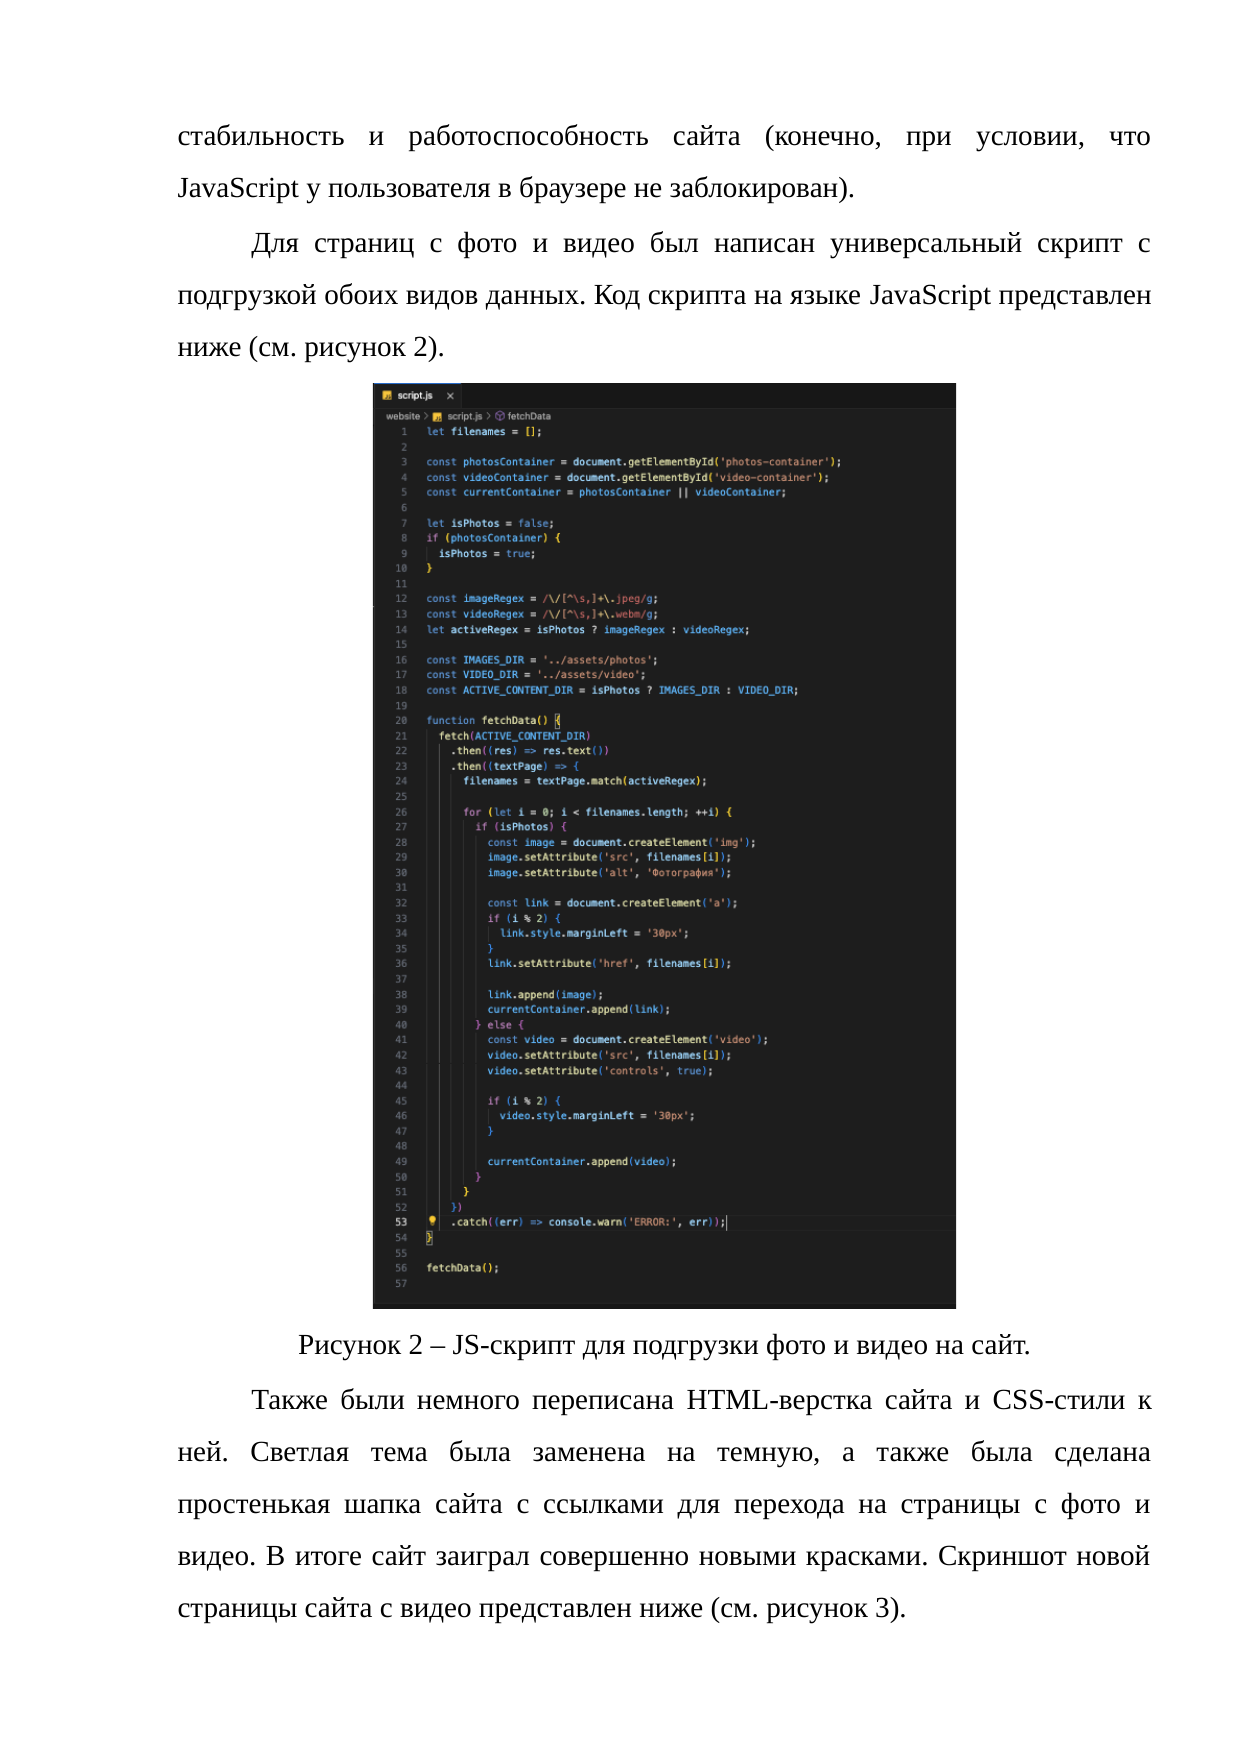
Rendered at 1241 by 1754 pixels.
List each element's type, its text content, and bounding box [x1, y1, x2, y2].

picture [372, 383, 957, 1309]
text Для страниц с фото и видео был написан универсальный скрипт с подгрузкой обоих видов данных. Код скрипта на языке JavaScript представлен ниже (см. рисунок 2). [177, 225, 1152, 362]
text Рисунок 2 – JS-скрипт для подгрузки фото и видео на сайт. [177, 1327, 1152, 1361]
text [177, 118, 1152, 204]
text Также были немного переписана HTML-верстка сайта и CSS-стили к ней. Светлая тема была заменена на темную, а также была сделана простенькая шапка сайта с ссылками для перехода на страницы с фото и видео. В итоге сайт заиграл совершенно новыми красками. Скриншот новой страницы сайта с видео представлен ниже (см. рисунок 3). [177, 1382, 1152, 1623]
